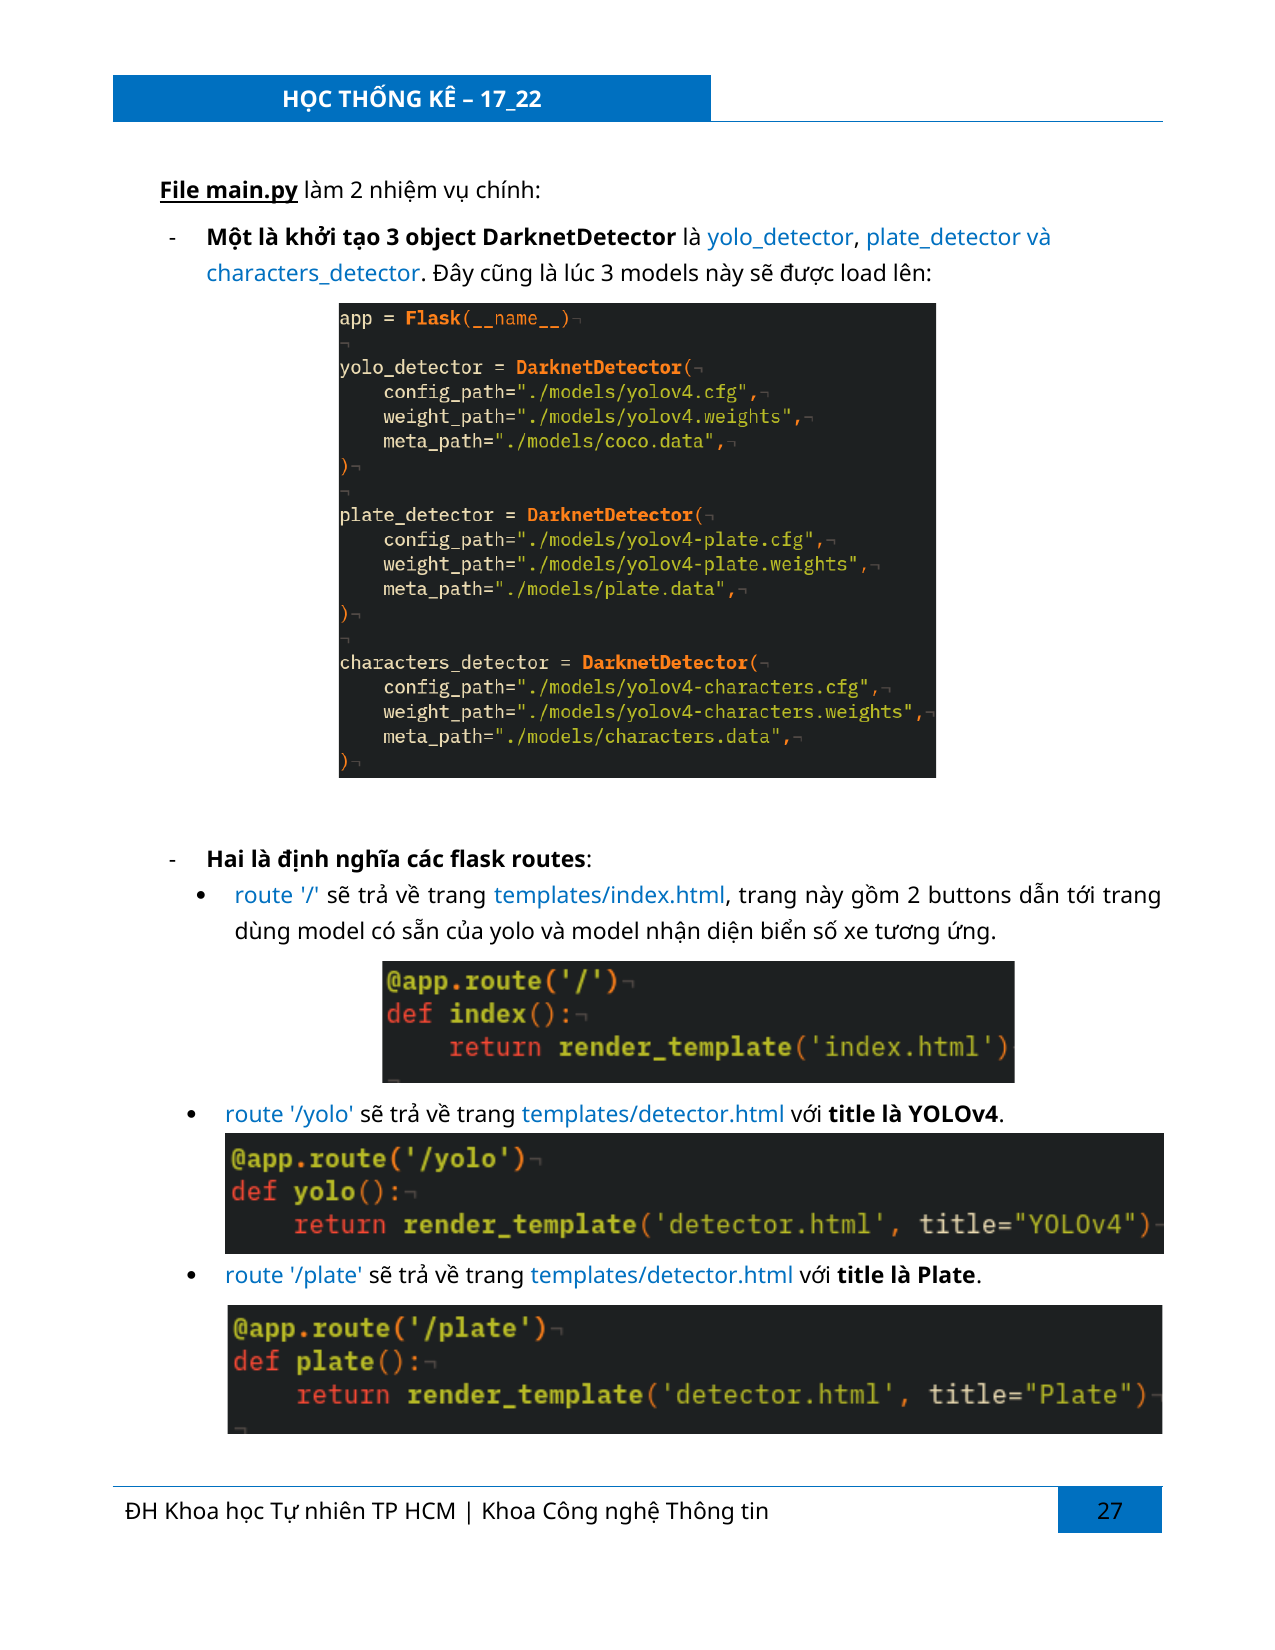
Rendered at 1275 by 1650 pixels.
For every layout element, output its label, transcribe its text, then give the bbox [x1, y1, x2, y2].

text File main.py làm 2 nhiệm vụ chính: [112, 174, 1162, 206]
list Hai là định nghĩa các flask routes: [169, 843, 1162, 874]
list route '/plate' sẽ trả về trang templates/detector.html với title là Plate. [187, 1259, 1162, 1290]
list route '/' sẽ trả về trang templates/index.html, trang này gồm 2 buttons dẫn tới trang dùng model có sẵn của yolo và model nhận diện biển số xe tương ứng. [197, 879, 1162, 946]
list route '/yolo' sẽ trả về trang templates/detector.html với title là YOLOv4. [187, 1098, 1162, 1129]
picture [338, 303, 937, 778]
picture [382, 961, 1015, 1083]
picture [227, 1305, 1163, 1434]
list Một là khởi tạo 3 object DarknetDetector là yolo_detector, plate_detector và characters_detector. Đây cũng là lúc 3 models này sẽ được load lên: [169, 221, 1162, 288]
picture [225, 1133, 1164, 1254]
